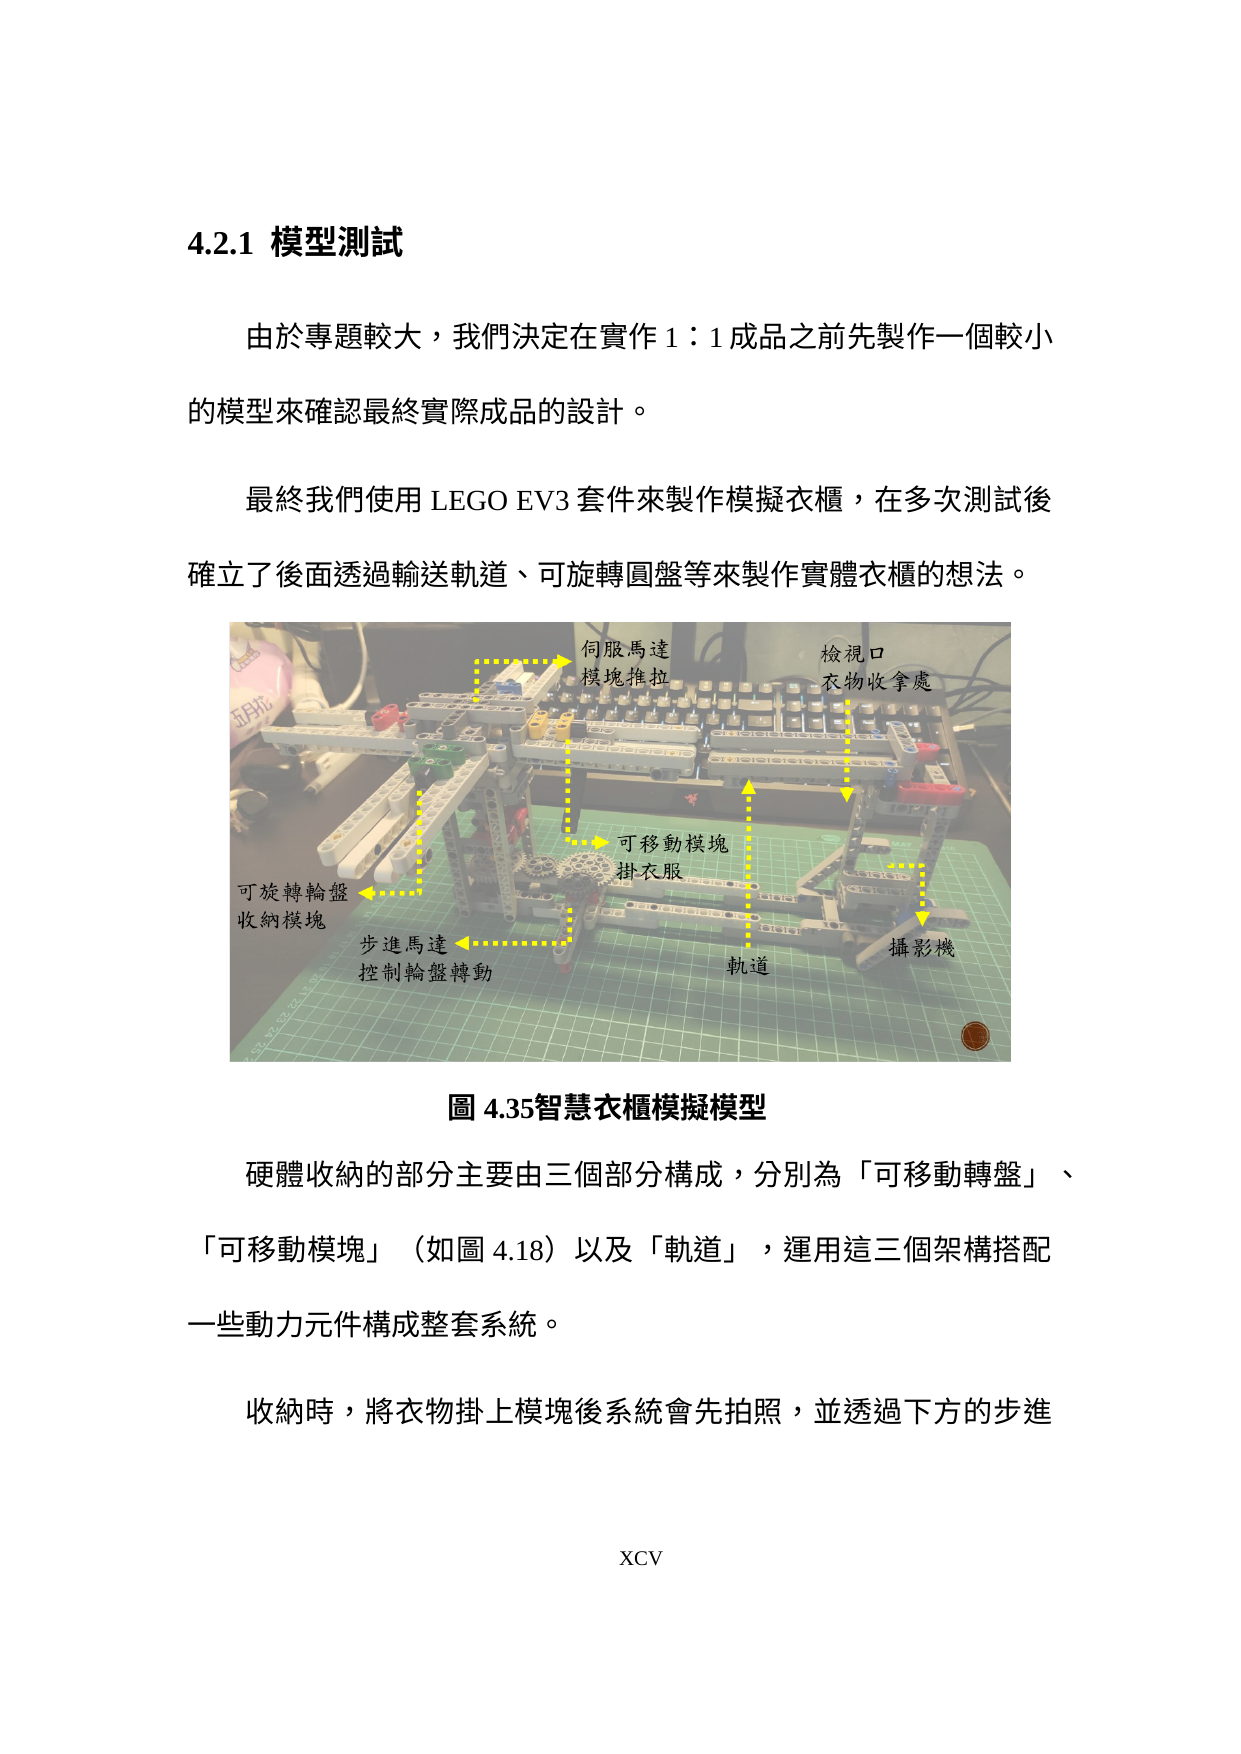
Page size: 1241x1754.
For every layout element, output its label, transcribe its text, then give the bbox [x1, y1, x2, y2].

text 硬體收納的部分主要由三個部分構成，分別為「可移動轉盤」、「可移動模塊」（如圖4.18）以及「軌道」，運用這三個架構搭配一些動力元件構成整套系統。 [187, 1135, 1053, 1360]
text 最終我們使用LEGO EV3套件來製作模擬衣櫃，在多次測試後確立了後面透過輸送軌道、可旋轉圓盤等來製作實體衣櫃的想法。 [187, 460, 1053, 610]
text 由於專題較大，我們決定在實作1：1成品之前先製作一個較小的模型來確認最終實際成品的設計。 [187, 297, 1053, 447]
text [187, 1372, 1053, 1447]
subtitle 模型測試 [187, 202, 1053, 277]
picture [229, 622, 1011, 1062]
